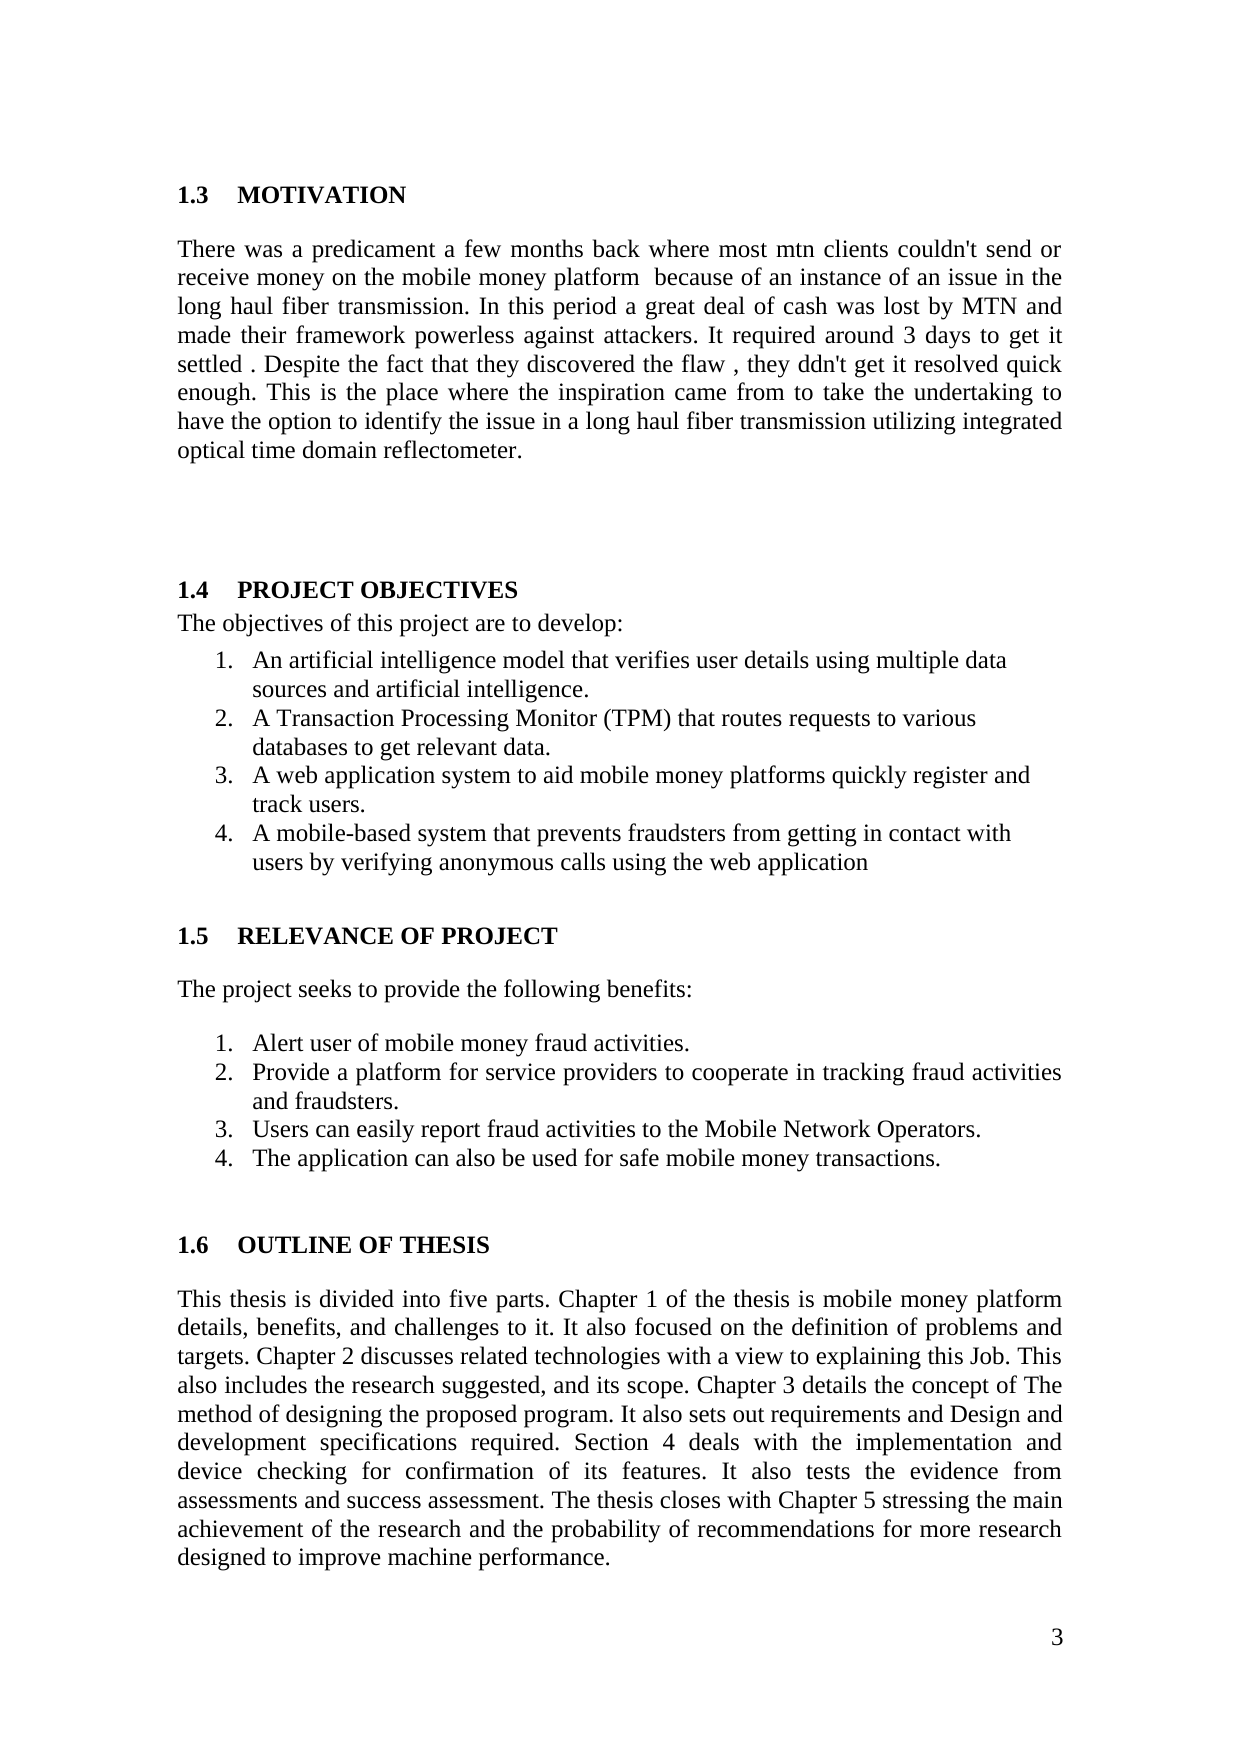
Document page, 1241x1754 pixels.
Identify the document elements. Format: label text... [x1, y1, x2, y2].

list A web application system to aid mobile money platforms quickly register and track users. [214, 760, 1063, 818]
list Alert user of mobile money fraud activities. [214, 1028, 1063, 1057]
subtitle MOTIVATION [177, 180, 1063, 209]
subtitle OUTLINE OF THESIS [177, 1230, 1063, 1259]
list A mobile-based system that prevents fraudsters from getting in contact with users by verifying anonymous calls using the web application [214, 818, 1063, 875]
list Users can easily report fraud activities to the Mobile Network Operators. [214, 1114, 1063, 1143]
subtitle PROJECT OBJECTIVES [177, 575, 1063, 604]
list An artificial intelligence model that verifies user details using multiple data sources and artificial intelligence. [214, 645, 1063, 703]
text The project seeks to provide the following benefits: [177, 974, 1063, 1003]
text The objectives of this project are to develop: [177, 608, 1063, 637]
text There was a predicament a few months back where most mtn clients couldn't send or receive money on the mobile money platform because of an instance of an issue in the long haul fiber transmission. In this period a great deal of cash was lost by MTN and made their framework powerless against attackers. It required around 3 days to get it settled . Despite the fact that they discovered the flaw , they ddn't get it resolved quick enough. This is the place where the inspiration came from to take the undertaking to have the option to identify the issue in a long haul fiber transmission utilizing integrated optical time domain reflectometer. [177, 234, 1063, 464]
list Provide a platform for service providers to cooperate in tracking fraud activities and fraudsters. [214, 1057, 1063, 1114]
list A Transaction Processing Monitor (TPM) that routes requests to various databases to get relevant data. [214, 703, 1063, 760]
list The application can also be used for safe mobile money transactions. [214, 1143, 1063, 1172]
text This thesis is divided into five parts. Chapter 1 of the thesis is mobile money platform details, benefits, and challenges to it. It also focused on the definition of problems and targets. Chapter 2 discusses related technologies with a view to explaining this Job. This also includes the research suggested, and its scope. Chapter 3 details the concept of The method of designing the proposed program. It also sets out requirements and Design and development specifications required. Section 4 deals with the implementation and device checking for confirmation of its features. It also tests the evidence from assessments and success assessment. The thesis closes with Chapter 5 stressing the main achievement of the research and the probability of recommendations for more research designed to improve machine performance. [177, 1284, 1063, 1571]
subtitle RELEVANCE OF PROJECT [177, 921, 1063, 949]
